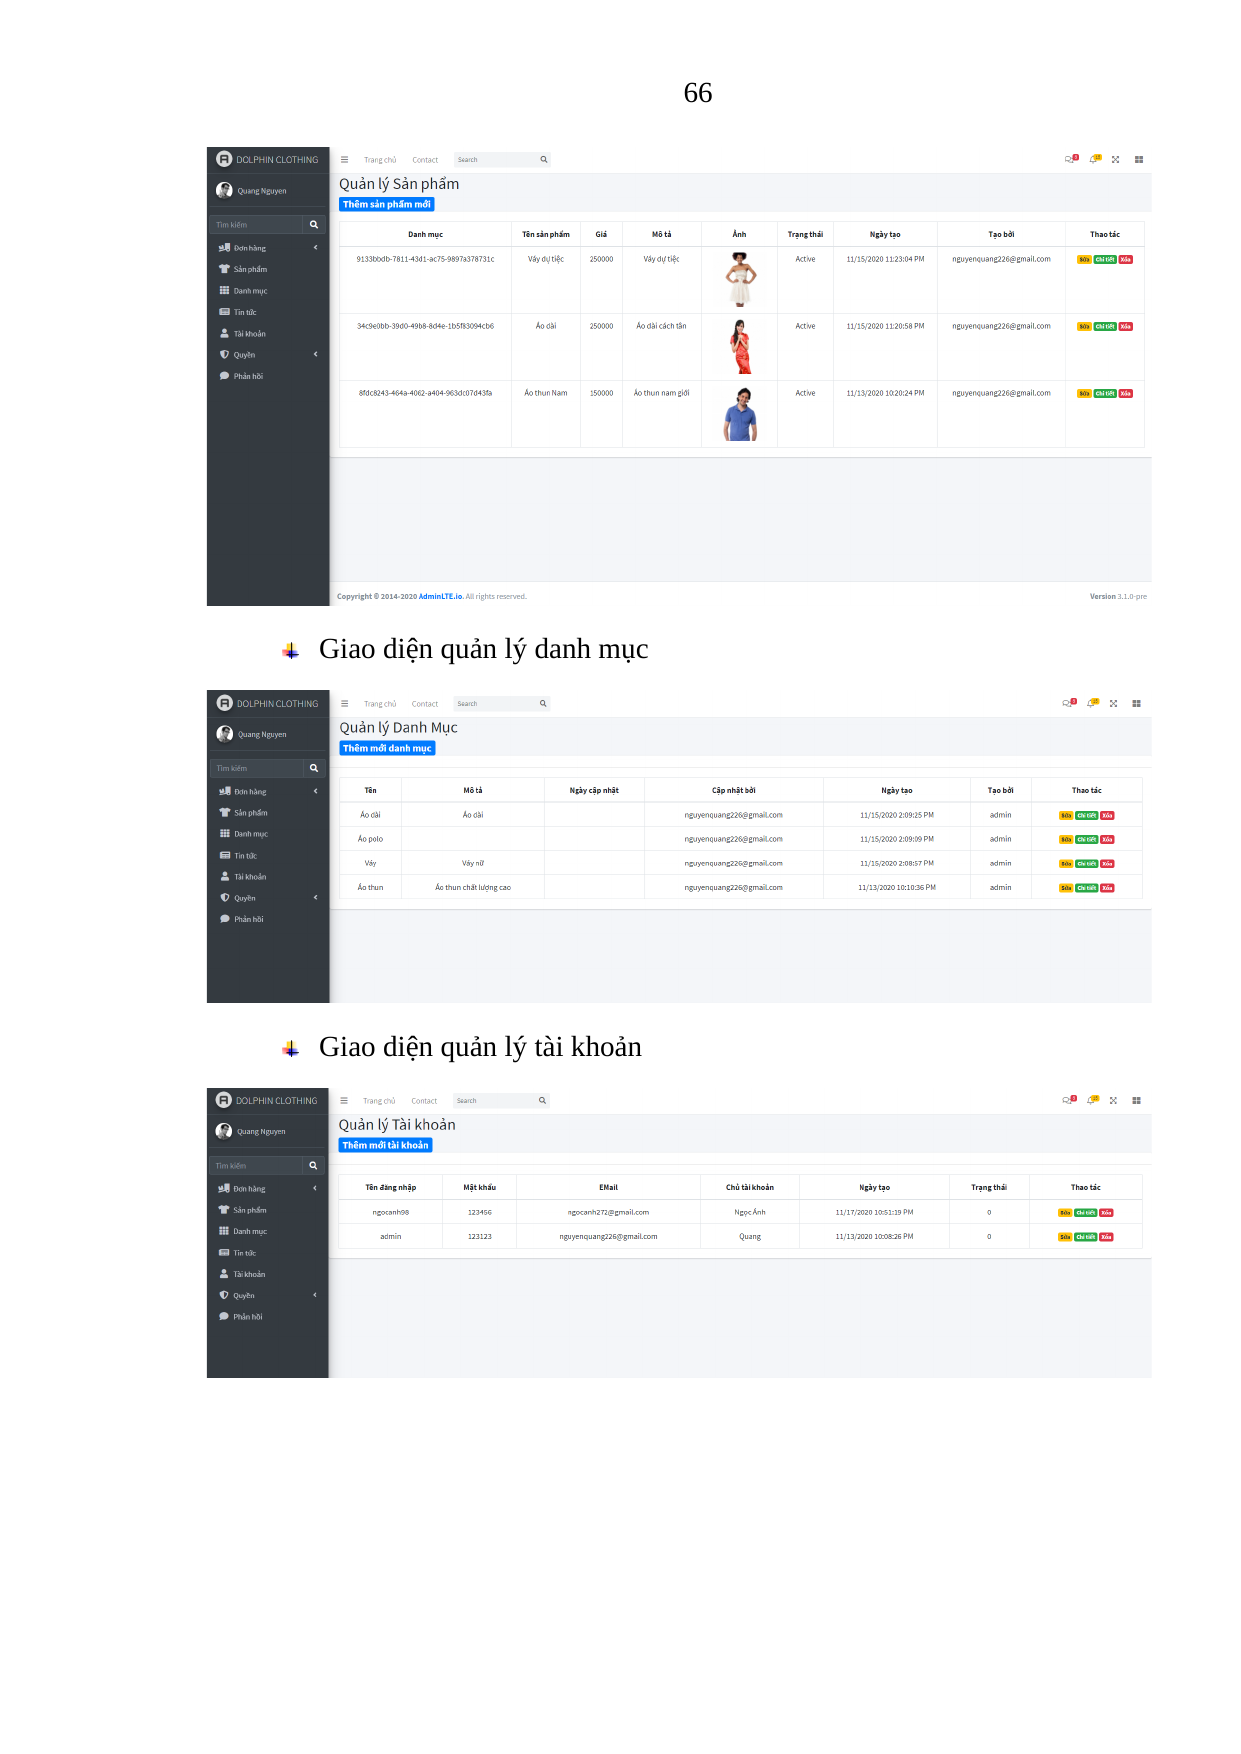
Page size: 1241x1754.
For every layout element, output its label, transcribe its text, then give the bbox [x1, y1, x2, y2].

picture [282, 641, 299, 659]
picture [282, 1039, 299, 1057]
list Giao diện quản lý danh mục [281, 631, 1152, 665]
picture [206, 1088, 1152, 1378]
list Giao diện quản lý tài khoản [281, 1029, 1152, 1062]
picture [206, 147, 1152, 606]
picture [206, 690, 1152, 1003]
